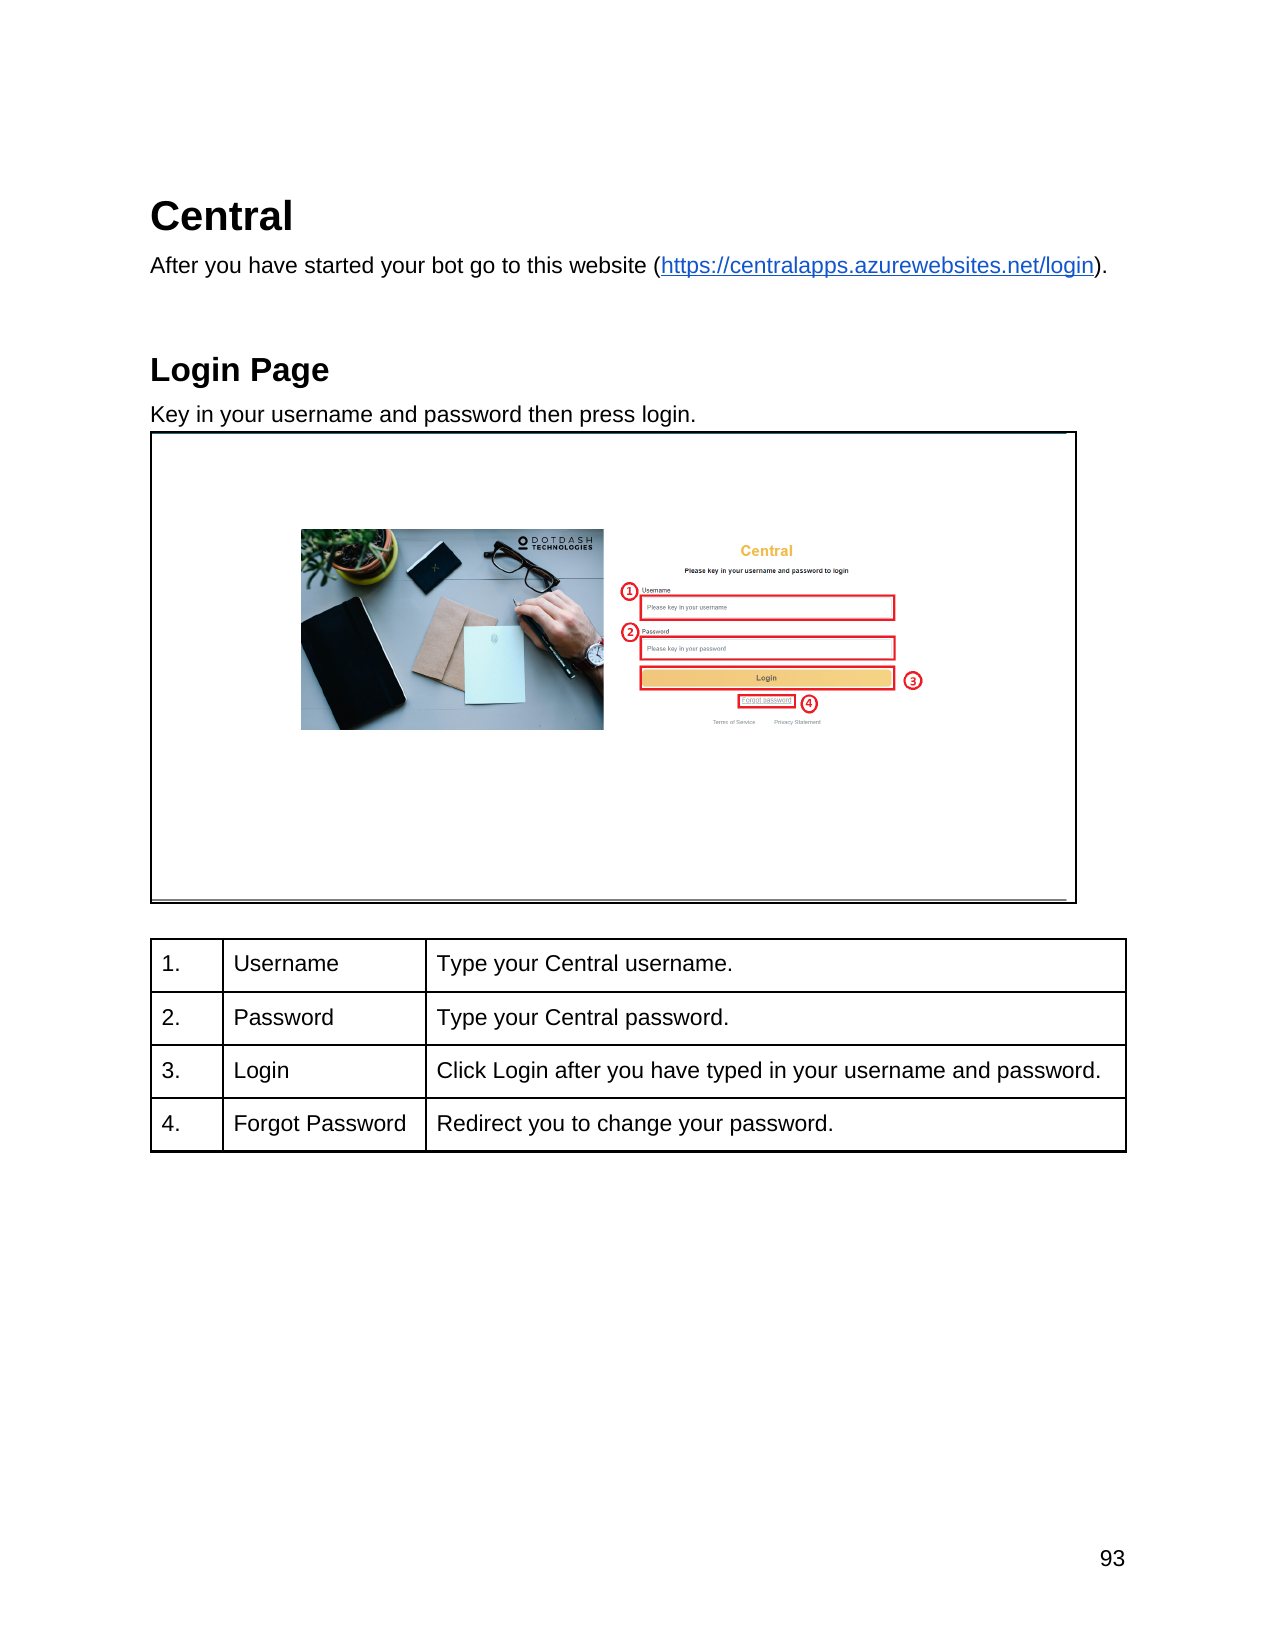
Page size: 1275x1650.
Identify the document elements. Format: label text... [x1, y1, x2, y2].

table_header 1. [152, 940, 222, 991]
picture [152, 433, 1075, 902]
table_cell 2. [152, 993, 222, 1044]
subtitle Login Page [150, 350, 1125, 388]
table_cell Redirect you to change your password. [427, 1099, 1125, 1150]
table_cell Forgot Password [224, 1099, 425, 1150]
table_cell 4. [152, 1099, 222, 1150]
text After you have started your bot go to this website (https://centralapps.azurewebsites.net/login). [150, 252, 1125, 278]
table_cell Login [224, 1046, 425, 1097]
subtitle Central [150, 192, 1125, 239]
table_cell 3. [152, 1046, 222, 1097]
text Key in your username and password then press login. [150, 401, 1125, 427]
table_cell Type your Central password. [427, 993, 1125, 1044]
table_cell Click Login after you have typed in your username and password. [427, 1046, 1125, 1097]
table_header Type your Central username. [427, 940, 1125, 991]
table_header Username [224, 940, 425, 991]
table_cell Password [224, 993, 425, 1044]
